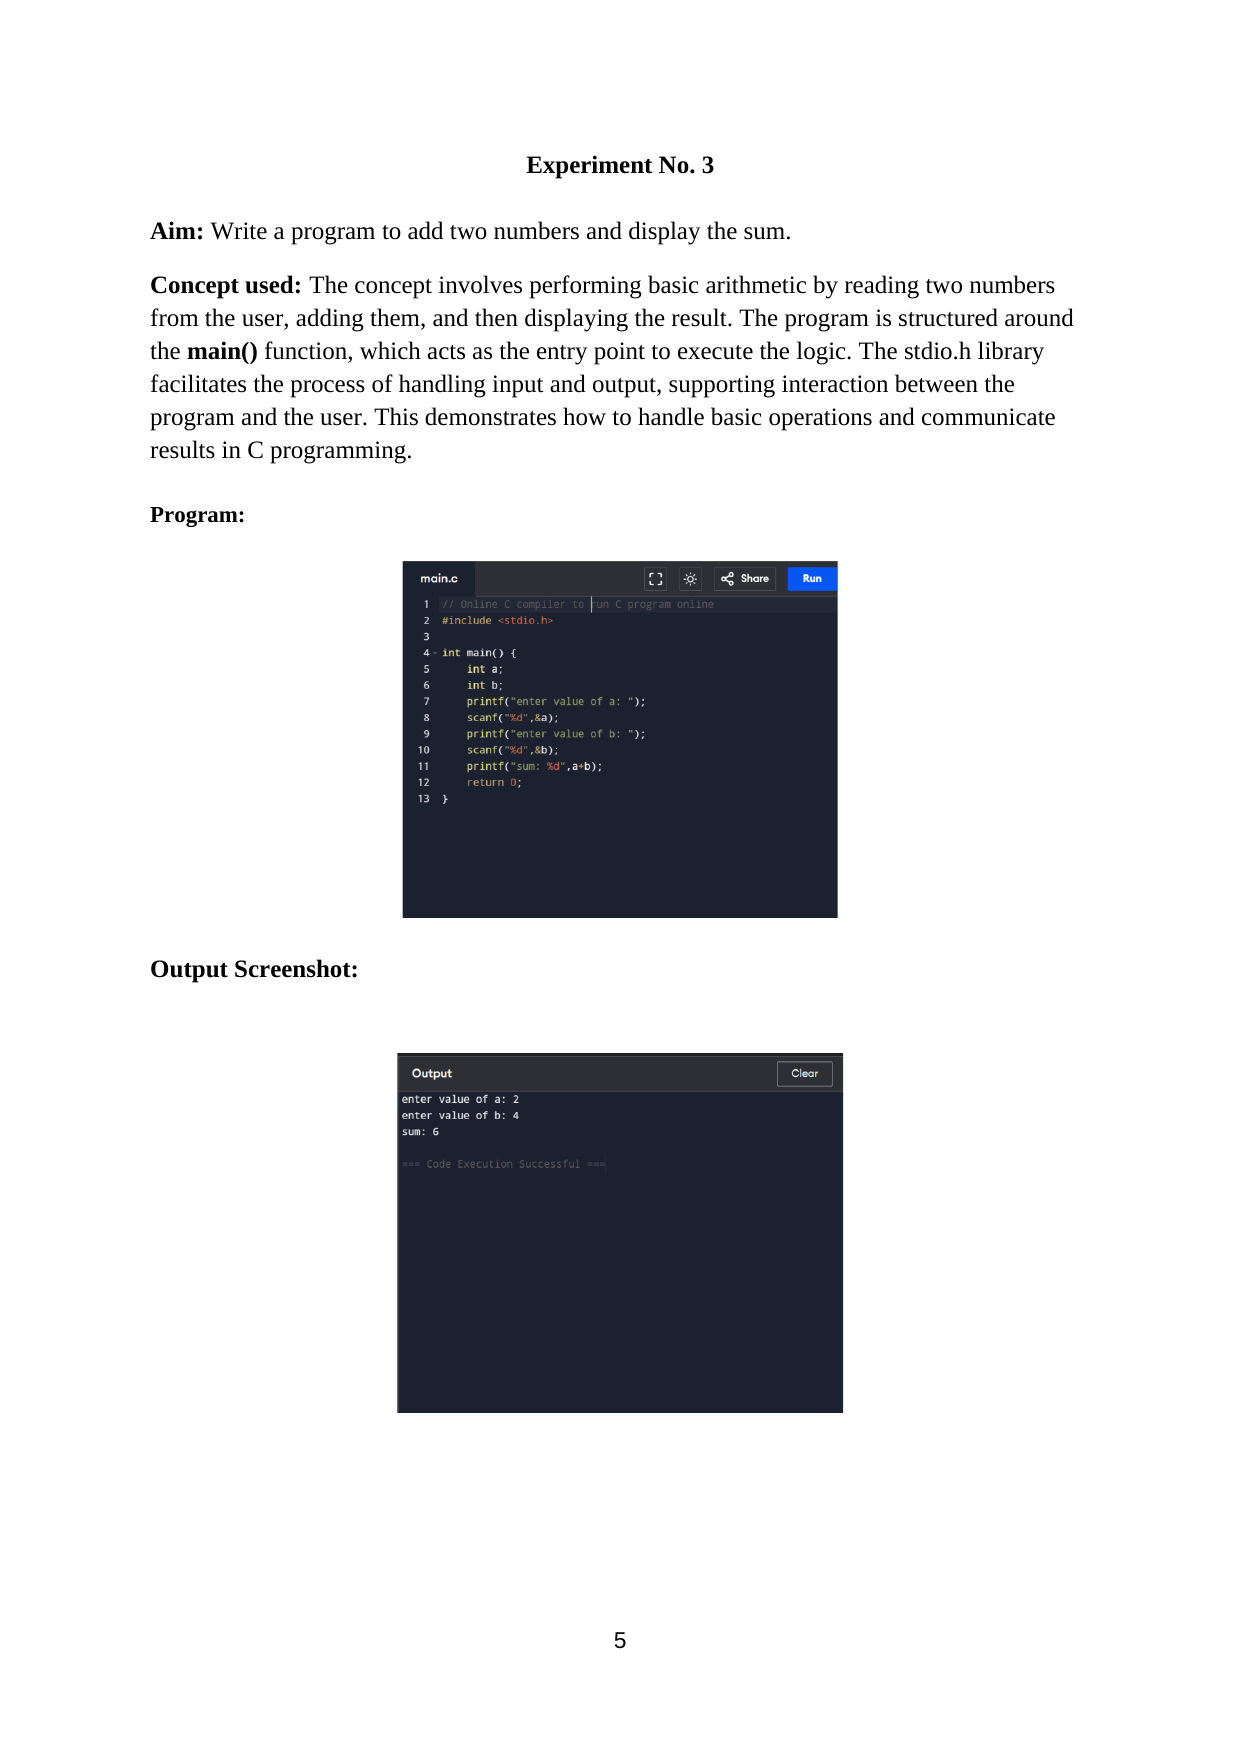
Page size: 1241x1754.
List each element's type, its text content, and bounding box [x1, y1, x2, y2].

text Concept used: The concept involves performing basic arithmetic by reading two numbers from the user, adding them, and then displaying the result. The program is structured around the main() function, which acts as the entry point to execute the logic. The stdio.h library facilitates the process of handling input and output, supporting interaction between the program and the user. This demonstrates how to handle basic operations and communicate results in C programming. [150, 270, 1090, 464]
text Experiment No. 3 [150, 150, 1090, 179]
text Program: [150, 501, 1090, 527]
picture [397, 1053, 844, 1413]
text Aim: Write a program to add two numbers and display the sum. [150, 216, 1090, 245]
picture [402, 561, 838, 918]
text Output Screenshot: [150, 954, 1090, 983]
